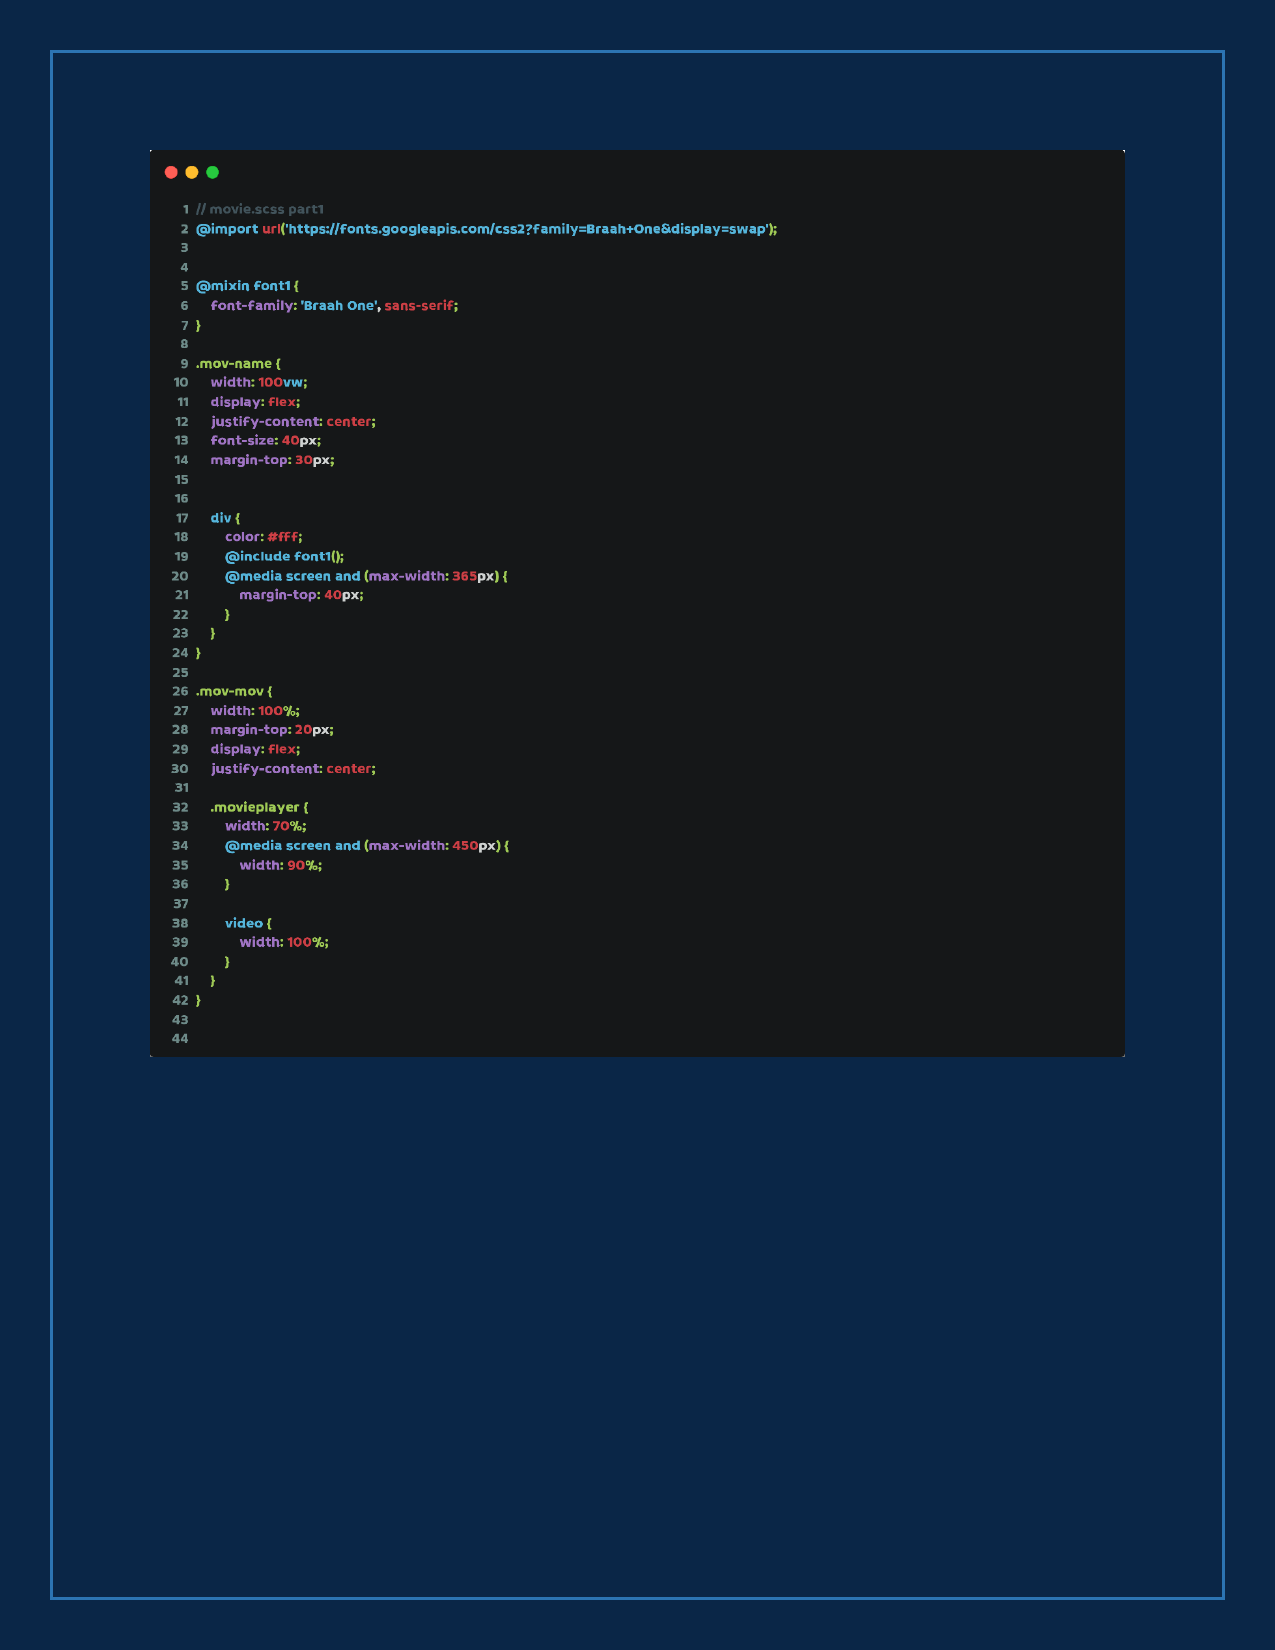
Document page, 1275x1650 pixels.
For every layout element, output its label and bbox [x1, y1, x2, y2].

picture [150, 150, 1125, 1057]
